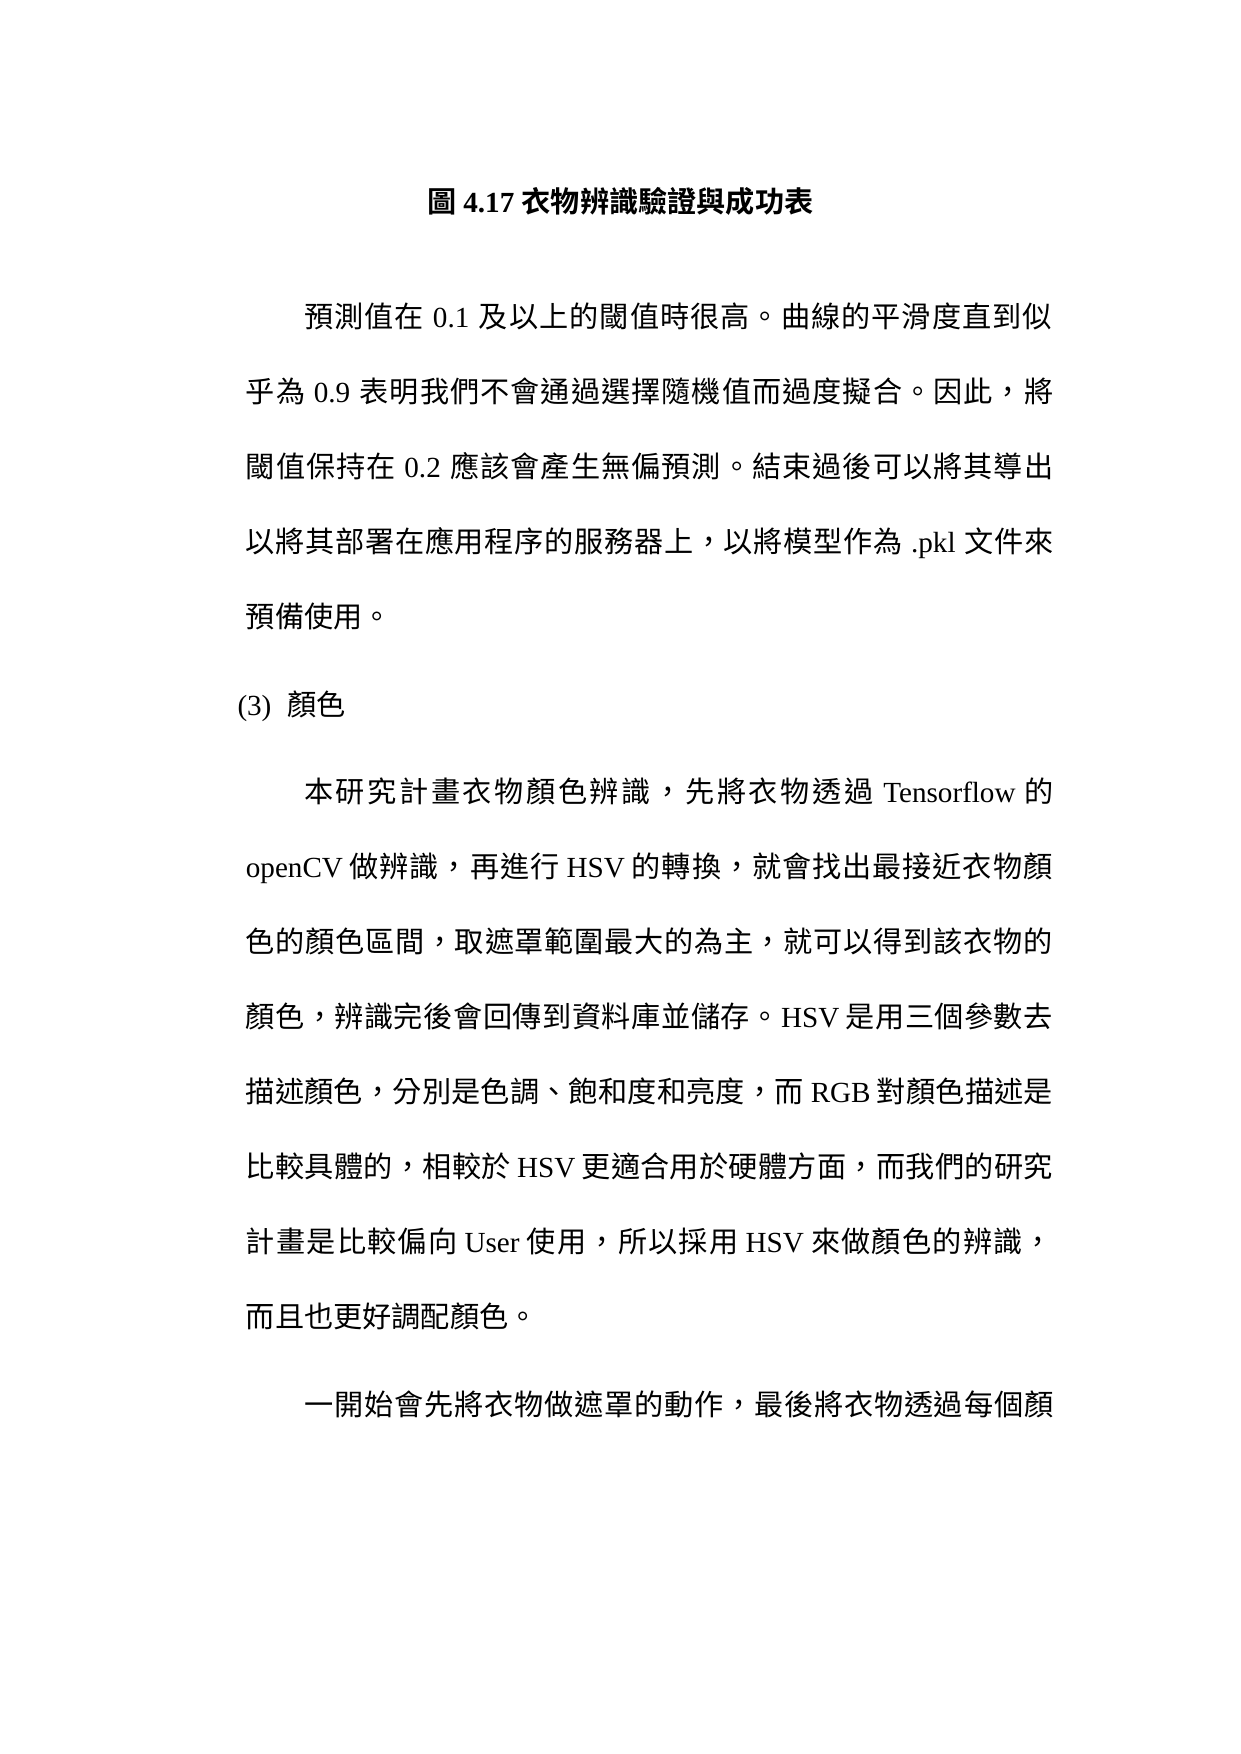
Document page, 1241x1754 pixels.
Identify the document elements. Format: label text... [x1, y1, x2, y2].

list 預測值在 0.1 及以上的閾值時很高。曲線的平滑度直到似乎為 0.9 表明我們不會通過選擇隨機值而過度擬合。因此，將閾值保持在 0.2 應該會產生無偏預測。結束過後可以將其導出以將其部署在應用程序的服務器上，以將模型作為 .pkl 文件來預備使用。 [246, 277, 1053, 652]
list 本研究計畫衣物顏色辨識，先將衣物透過Tensorflow的openCV做辨識，再進行HSV的轉換，就會找出最接近衣物顏色的顏色區間，取遮罩範圍最大的為主，就可以得到該衣物的顏色，辨識完後會回傳到資料庫並儲存。HSV是用三個參數去描述顏色，分別是色調、飽和度和亮度，而RGB對顏色描述是比較具體的，相較於HSV更適合用於硬體方面，而我們的研究計畫是比較偏向User使用，所以採用HSV來做顏色的辨識，而且也更好調配顏色。 [246, 752, 1053, 1352]
list 顏色 [237, 665, 1053, 740]
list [246, 1365, 1053, 1440]
